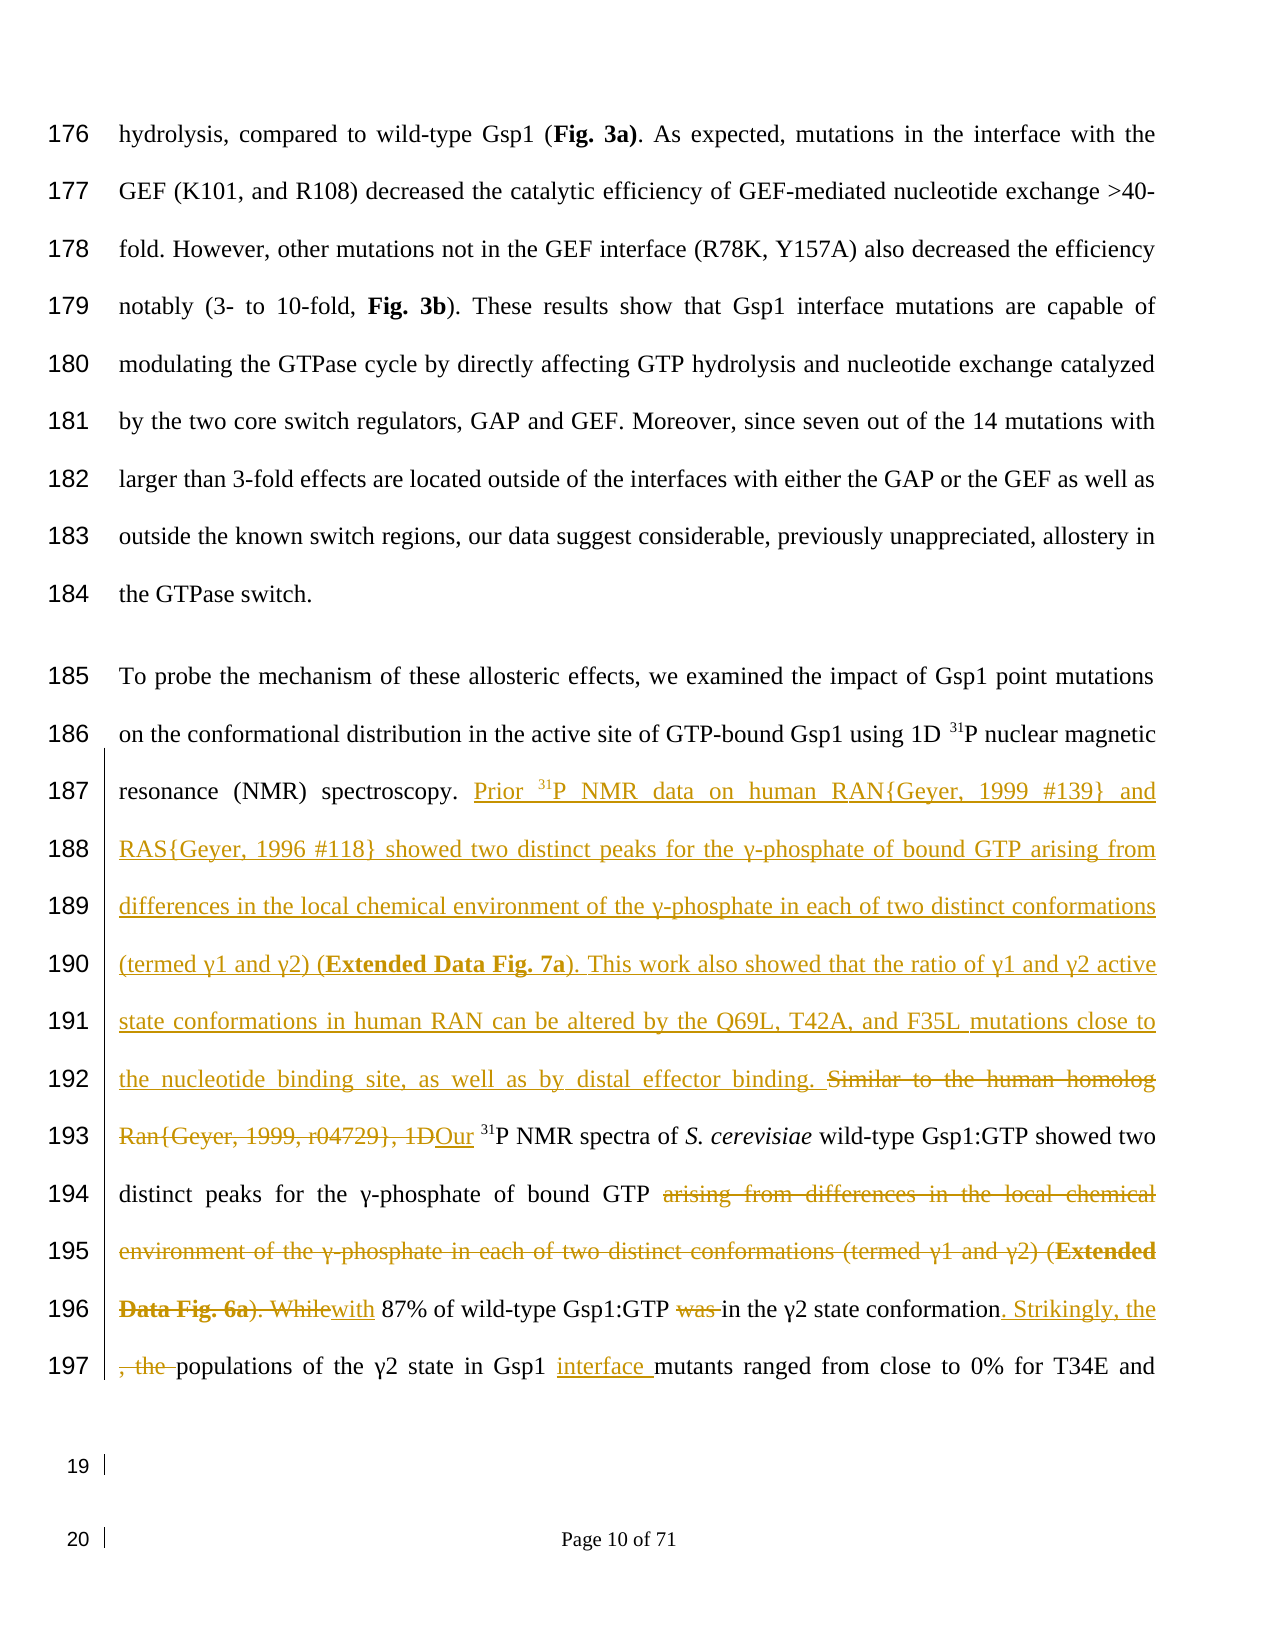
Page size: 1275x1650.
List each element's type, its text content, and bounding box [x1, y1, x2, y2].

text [119, 119, 1156, 607]
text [119, 1253, 1156, 1380]
